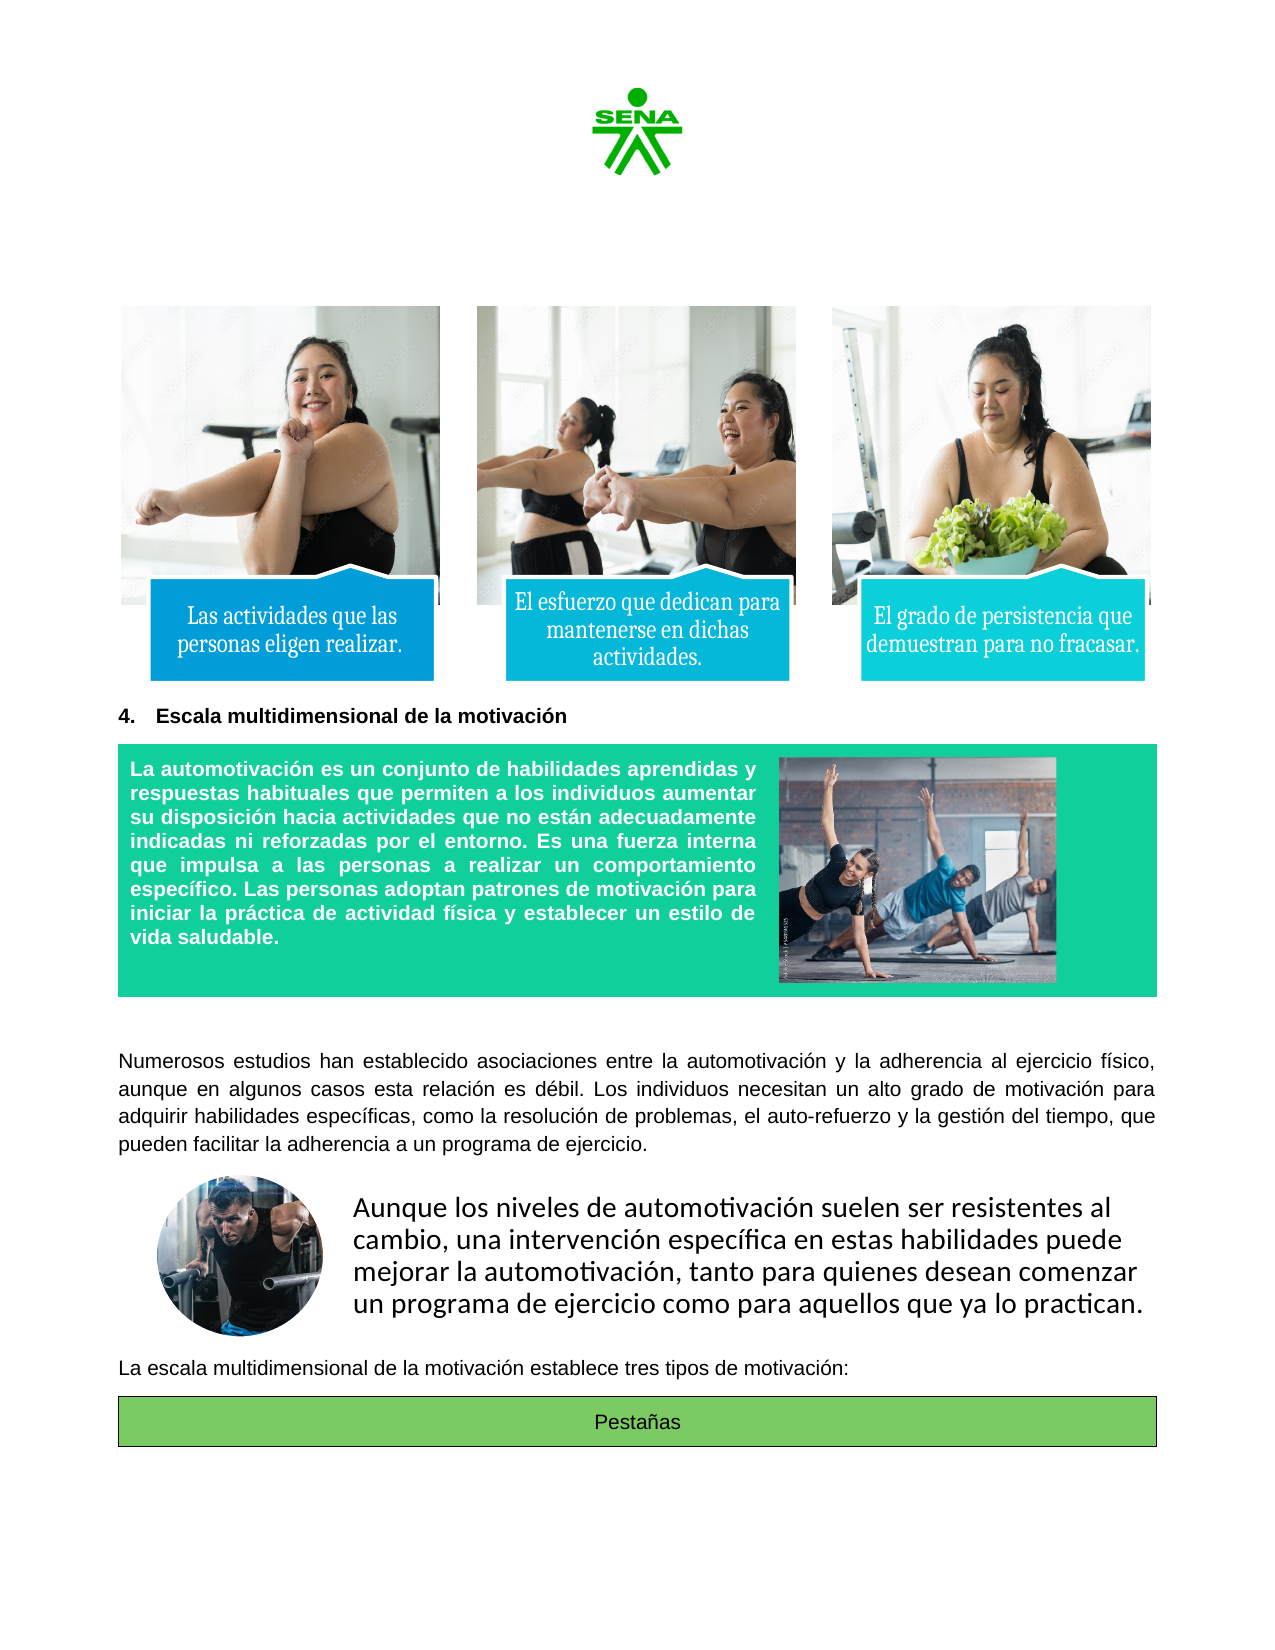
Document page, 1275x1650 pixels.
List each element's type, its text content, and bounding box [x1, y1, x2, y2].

list Escala multidimensional de la motivación [118, 703, 1157, 727]
picture [158, 1176, 322, 1336]
picture [779, 757, 1057, 983]
table_header La automotivación es un conjunto de habilidades aprendidas y respuestas habituales que permiten a los individuos aumentar su disposición hacia actividades que no están adecuadamente indicadas ni reforzadas por el entorno. Es una fuerza interna que impulsa a las personas a realizar un comportamiento específico. Las personas adoptan patrones de motivación para iniciar la práctica de actividad física y establecer un estilo de vida saludable. [119, 745, 767, 996]
text La escala multidimensional de la motivación establece tres tipos de motivación: [118, 1356, 1157, 1380]
table_header [768, 745, 1156, 996]
picture [121, 306, 440, 605]
picture [477, 306, 796, 605]
picture [832, 306, 1151, 605]
table_header Pestañas CF03_4_Escala multidimensional de la motivación [119, 1397, 1156, 1446]
picture [592, 87, 683, 176]
text Numerosos estudios han establecido asociaciones entre la automotivación y la adherencia al ejercicio físico, aunque en algunos casos esta relación es débil. Los individuos necesitan un alto grado de motivación para adquirir habilidades específicas, como la resolución de problemas, el auto-refuerzo y la gestión del tiempo, que pueden facilitar la adherencia a un programa de ejercicio. [118, 1049, 1157, 1156]
